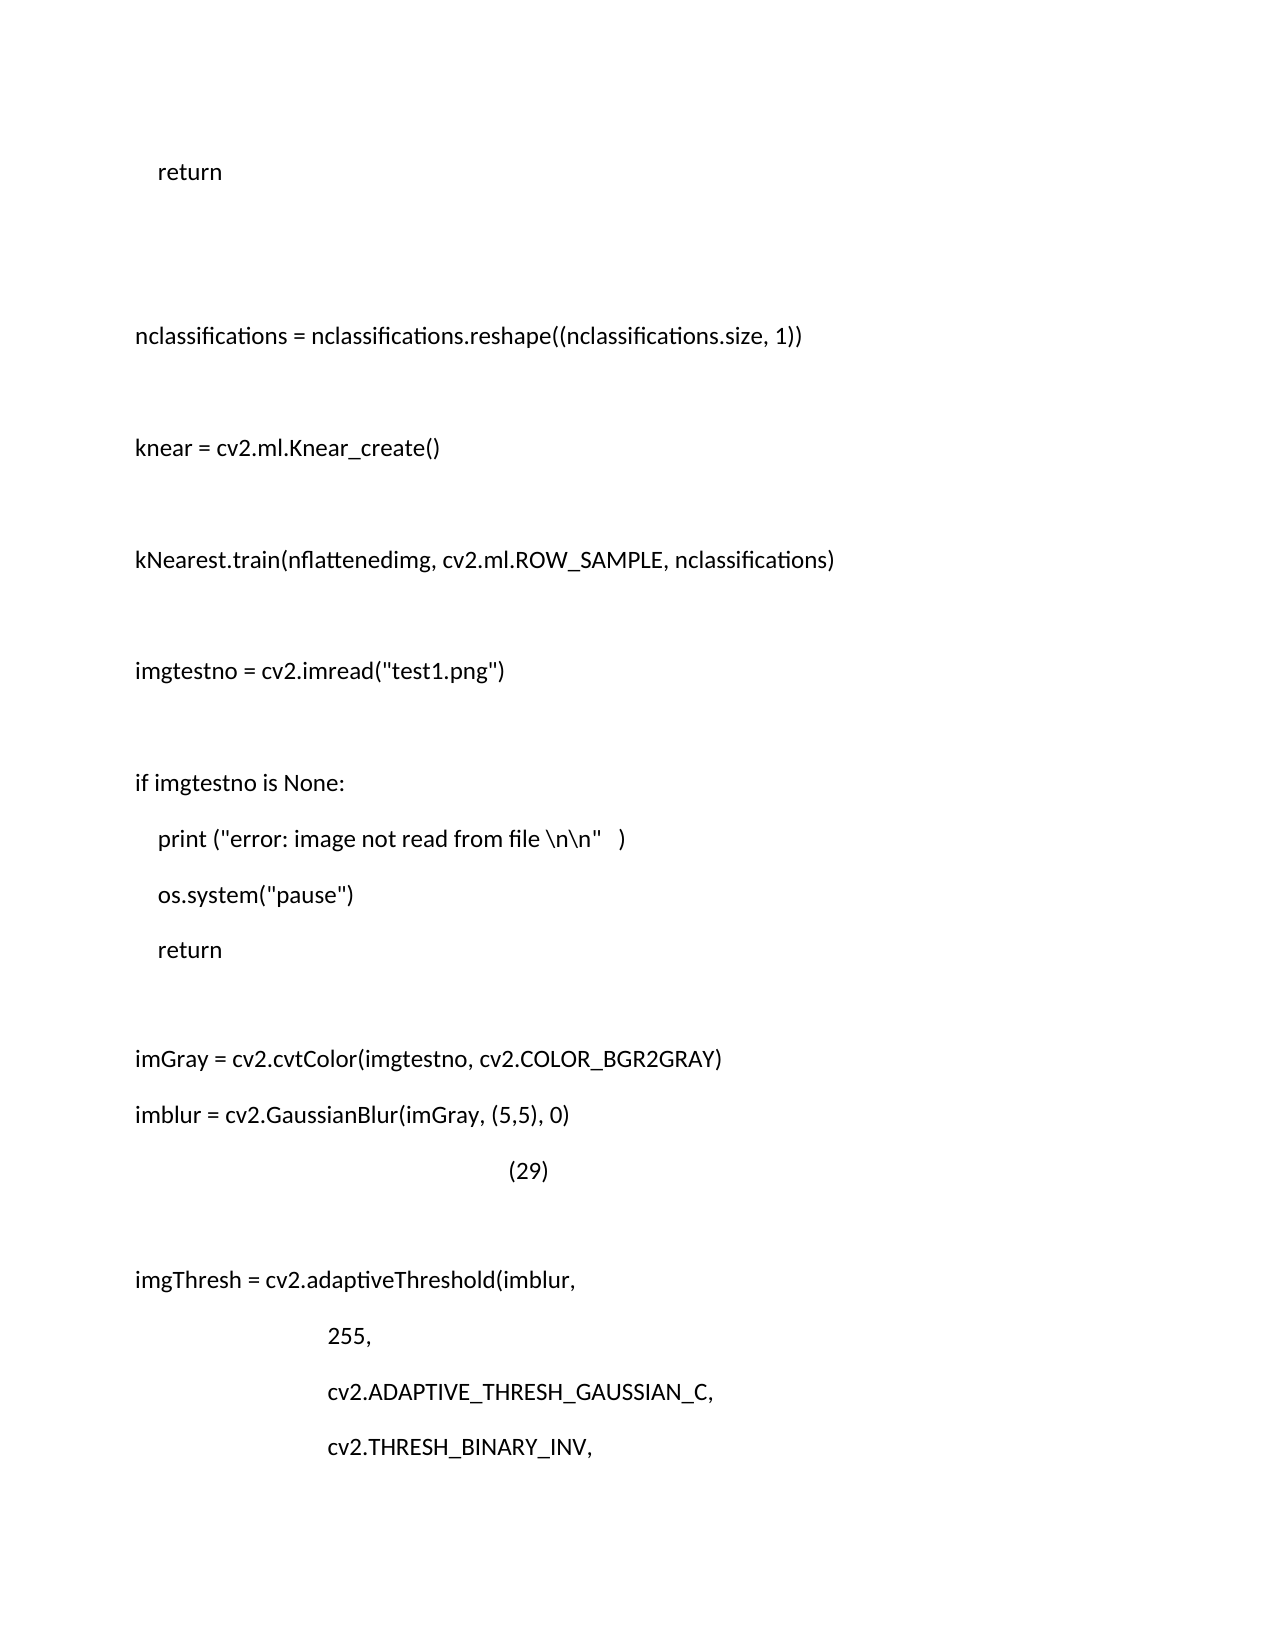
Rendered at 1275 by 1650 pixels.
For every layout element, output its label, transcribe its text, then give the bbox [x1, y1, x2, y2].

text kNearest.train(nflattenedimg, cv2.ml.ROW_SAMPLE, nclassifications) [112, 544, 1162, 574]
text if imgtestno is None: [112, 767, 1162, 798]
text knear = cv2.ml.Knear_create() [112, 432, 1162, 463]
text imblur = cv2.GaussianBlur(imGray, (5,5), 0) [112, 1099, 1162, 1130]
text os.system("pause") [112, 879, 1162, 909]
text print ("error: image not read from file \n\n" ) [112, 823, 1162, 853]
text imgThresh = cv2.adaptiveThreshold(imblur, [112, 1264, 1162, 1294]
text 255, [112, 1320, 1162, 1350]
text (29) [112, 1155, 1162, 1186]
text cv2.ADAPTIVE_THRESH_GAUSSIAN_C, [112, 1376, 1162, 1406]
text nclassifications = nclassifications.reshape((nclassifications.size, 1)) [112, 320, 1162, 351]
text return [112, 156, 1162, 186]
text imgtestno = cv2.imread("test1.png") [112, 655, 1162, 686]
text return [112, 934, 1162, 965]
text imGray = cv2.cvtColor(imgtestno, cv2.COLOR_BGR2GRAY) [112, 1043, 1162, 1074]
text cv2.THRESH_BINARY_INV, [112, 1431, 1162, 1462]
